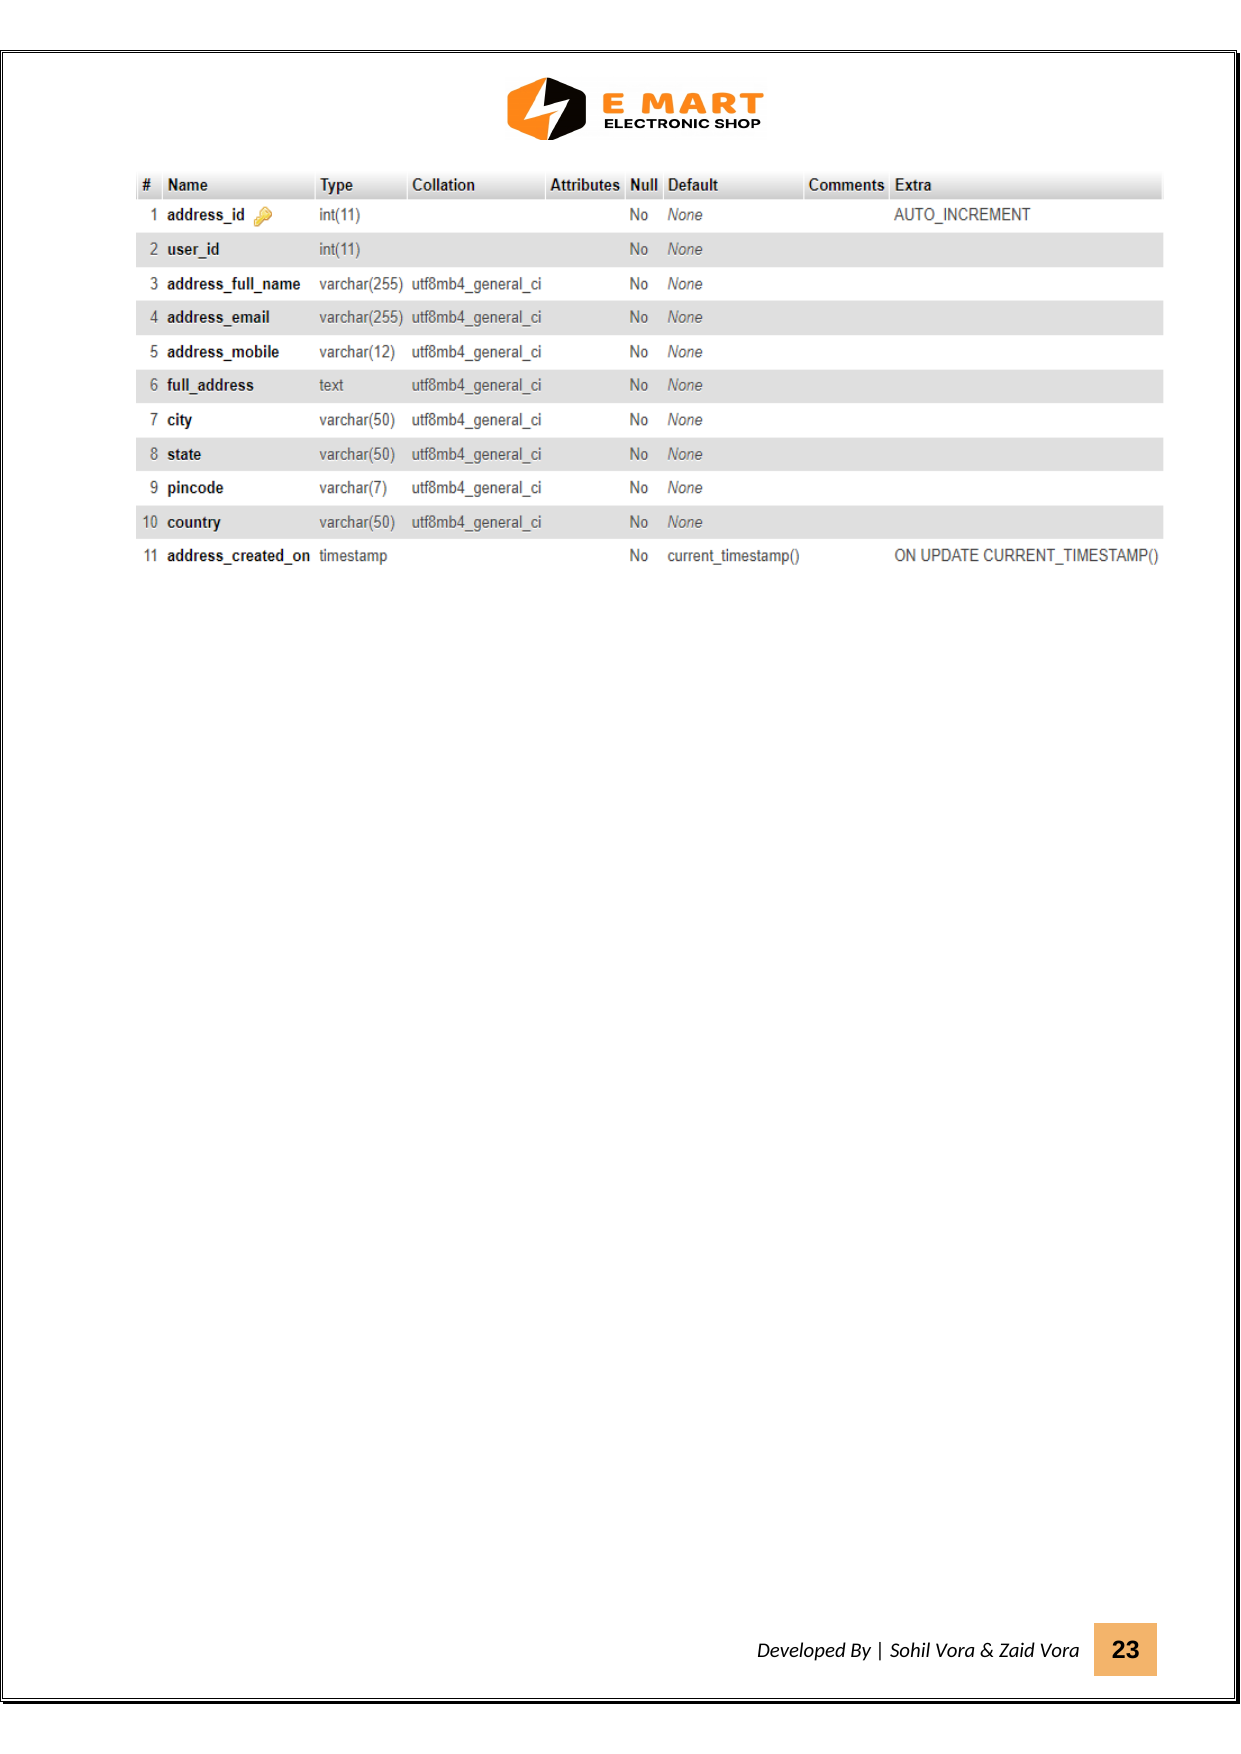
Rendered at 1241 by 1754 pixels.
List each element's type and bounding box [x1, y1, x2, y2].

picture [504, 76, 767, 139]
picture [136, 171, 1164, 581]
